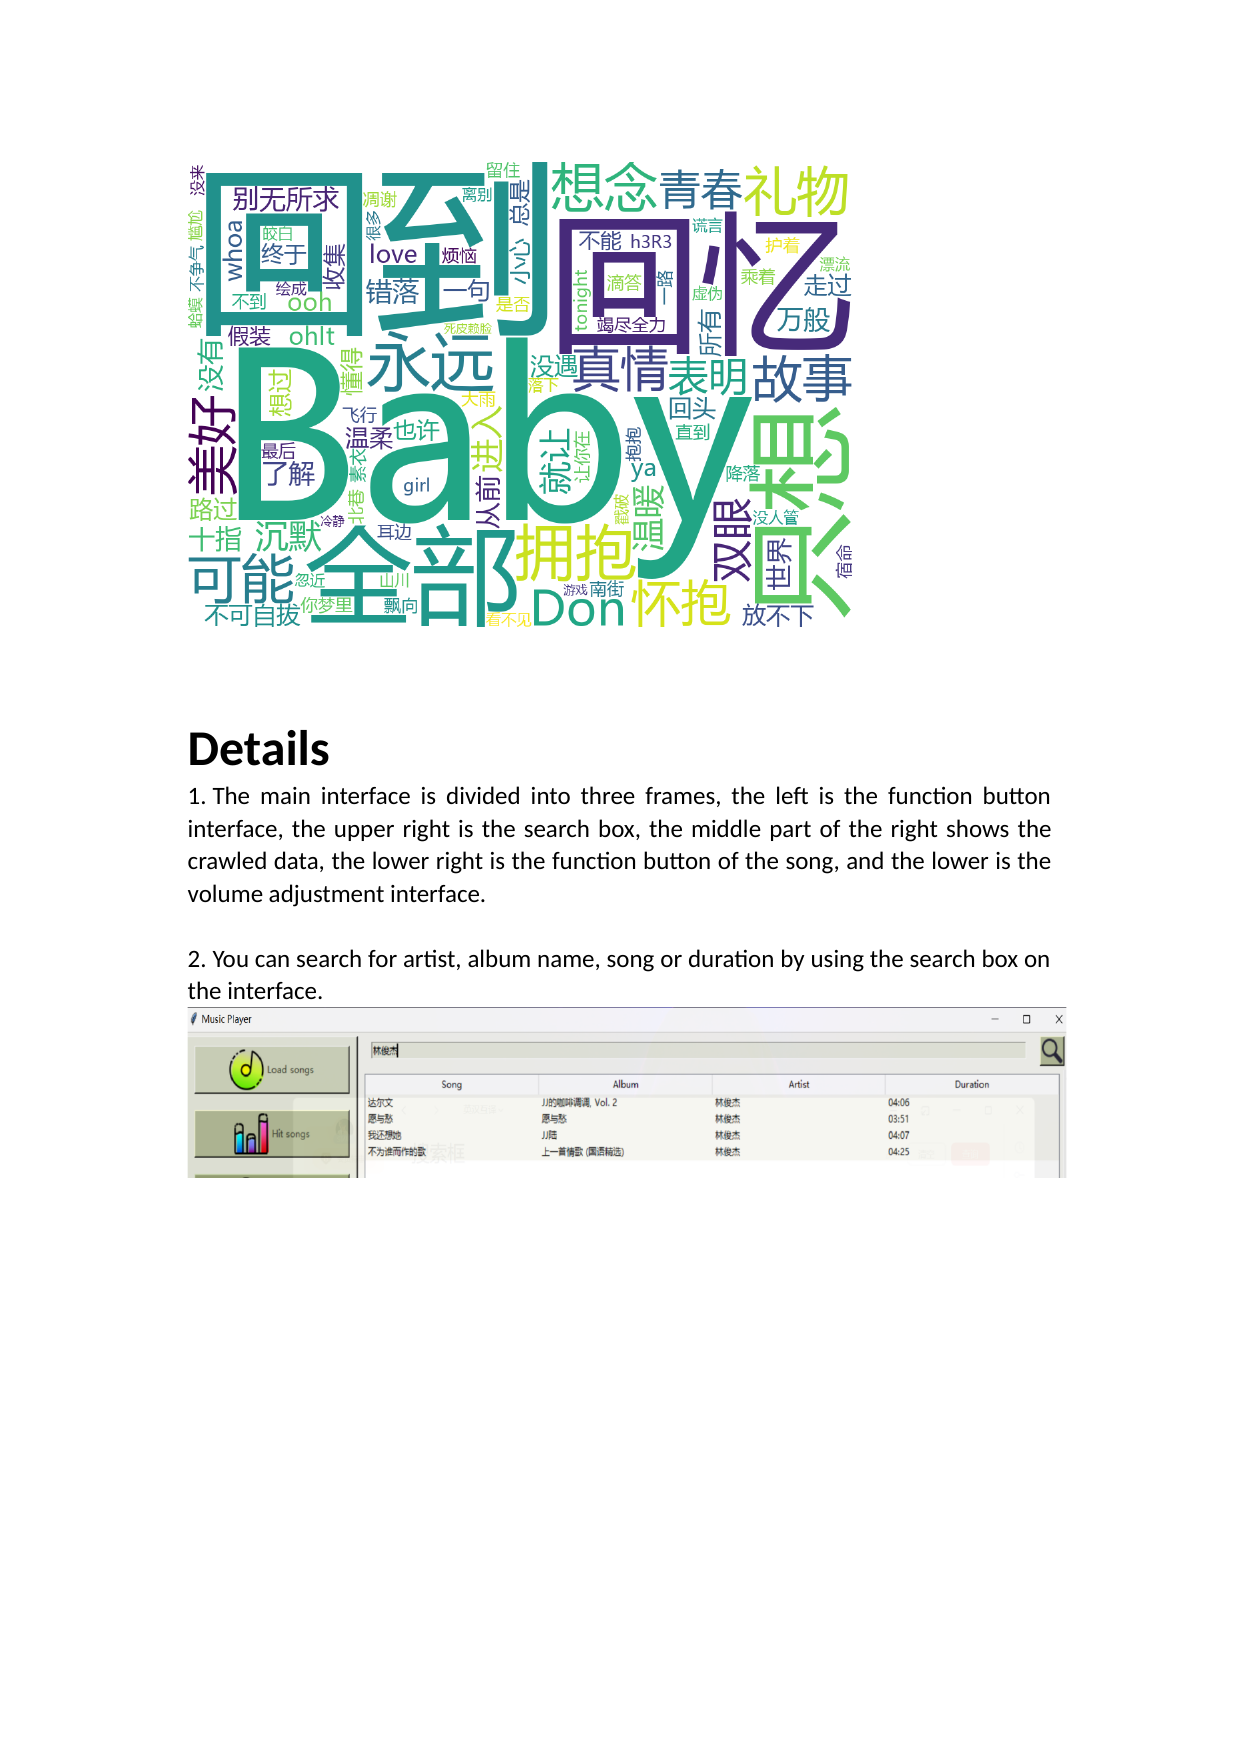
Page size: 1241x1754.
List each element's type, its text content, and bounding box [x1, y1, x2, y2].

list You can search for artist, album name, song or duration by using the search box on the interface. [187, 942, 1053, 1007]
list The main interface is divided into three frames, the left is the function button interface, the upper right is the search box, the middle part of the right shows the crawled data, the lower right is the function button of the song, and the lower is the volume adjustment interface. [187, 779, 1053, 909]
picture [187, 162, 853, 628]
text Details [187, 714, 1053, 779]
picture [187, 1007, 1067, 1178]
